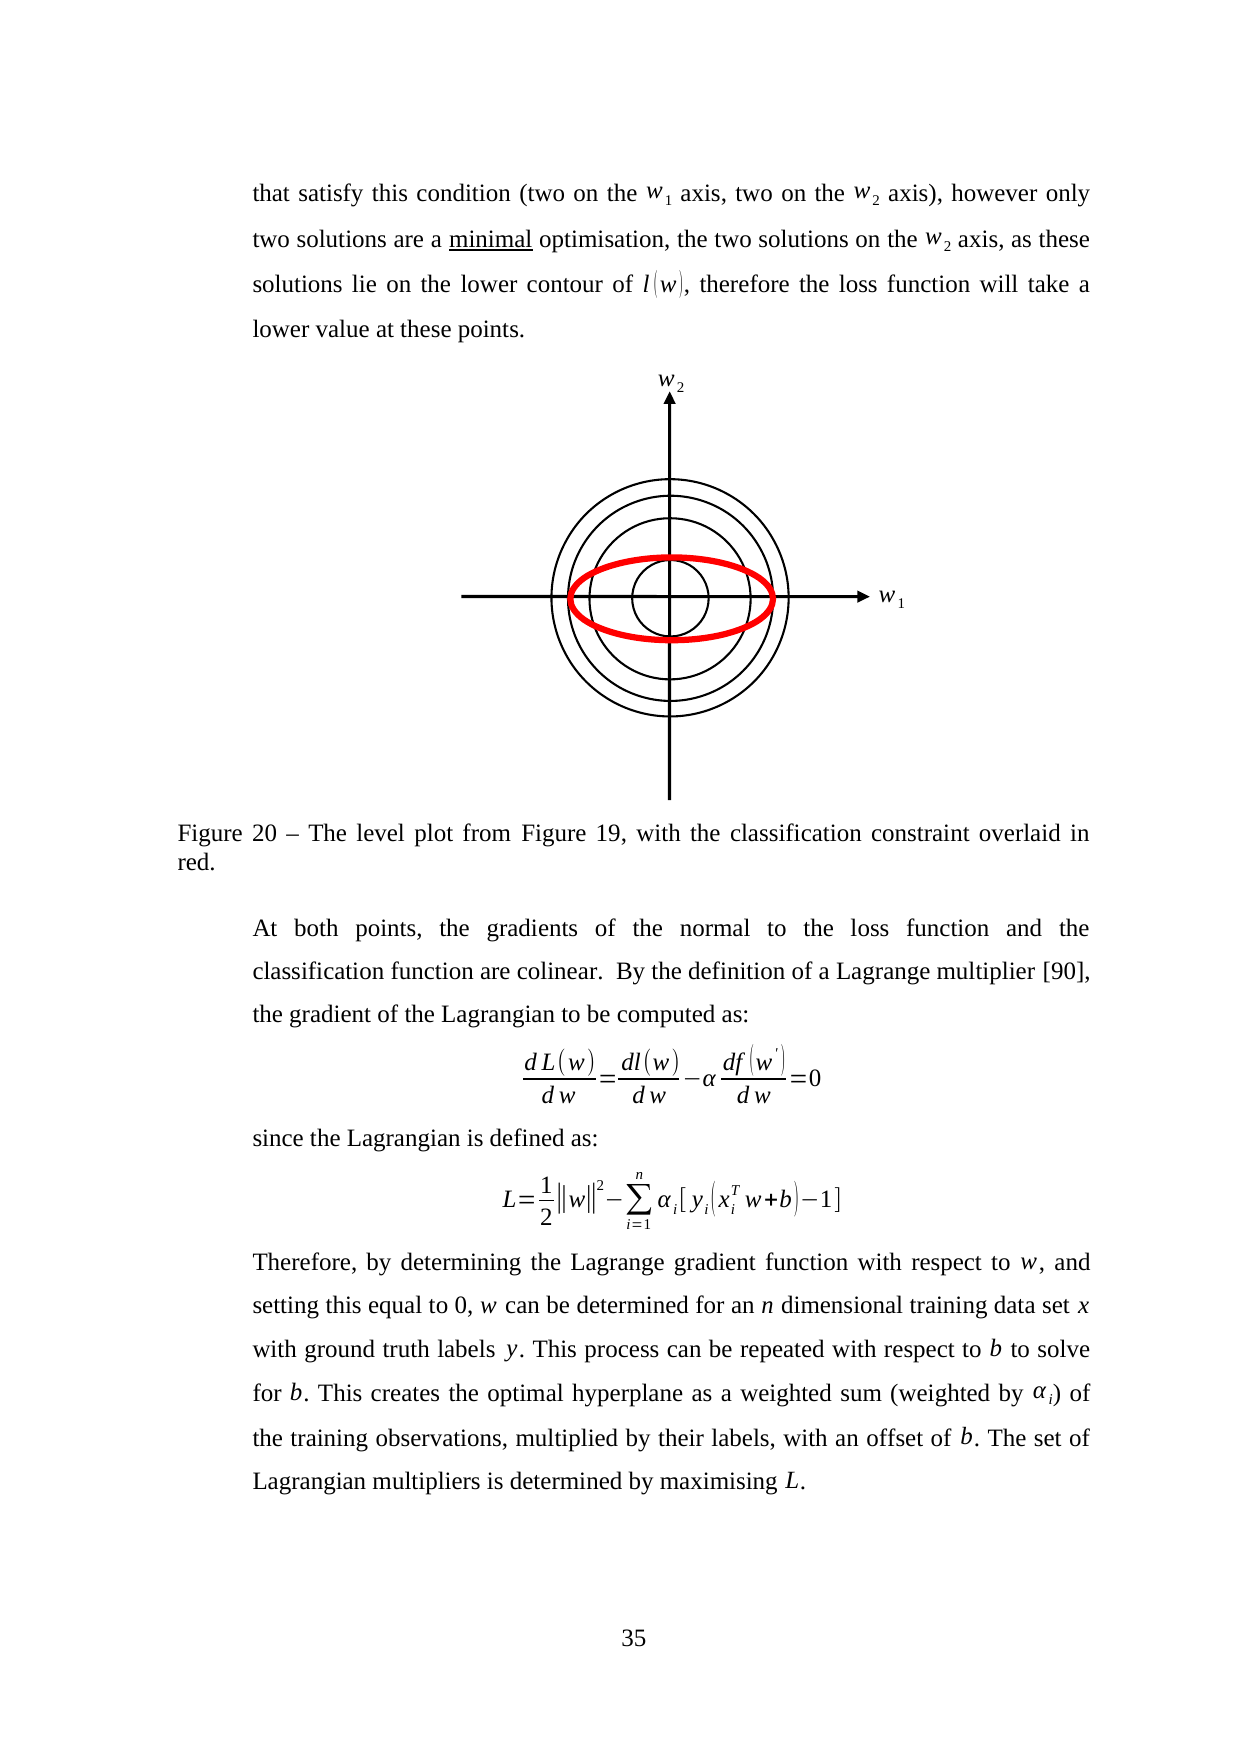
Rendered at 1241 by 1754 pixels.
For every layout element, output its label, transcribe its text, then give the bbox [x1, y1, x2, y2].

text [252, 177, 1090, 342]
text At both points, the gradients of the normal to the loss function and the classification function are colinear. By the definition of a Lagrange multiplier [90], the gradient of the Lagrangian to be computed as: [252, 913, 1090, 1028]
text Figure 20 – The level plot from Figure 19, with the classification constraint overlaid in red. [177, 357, 1090, 876]
text Therefore, by determining the Lagrange gradient function with respect to , and setting this equal to 0, can be determined for an dimensional training data set with ground truth labels . This process can be repeated with respect to to solve for . This creates the optimal hyperplane as a weighted sum (weighted by ) of the training observations, multiplied by their labels, with an offset of . The set of Lagrangian multipliers is determined by maximising . [252, 1247, 1090, 1494]
text since the Lagrangian is defined as: [252, 1123, 1090, 1151]
